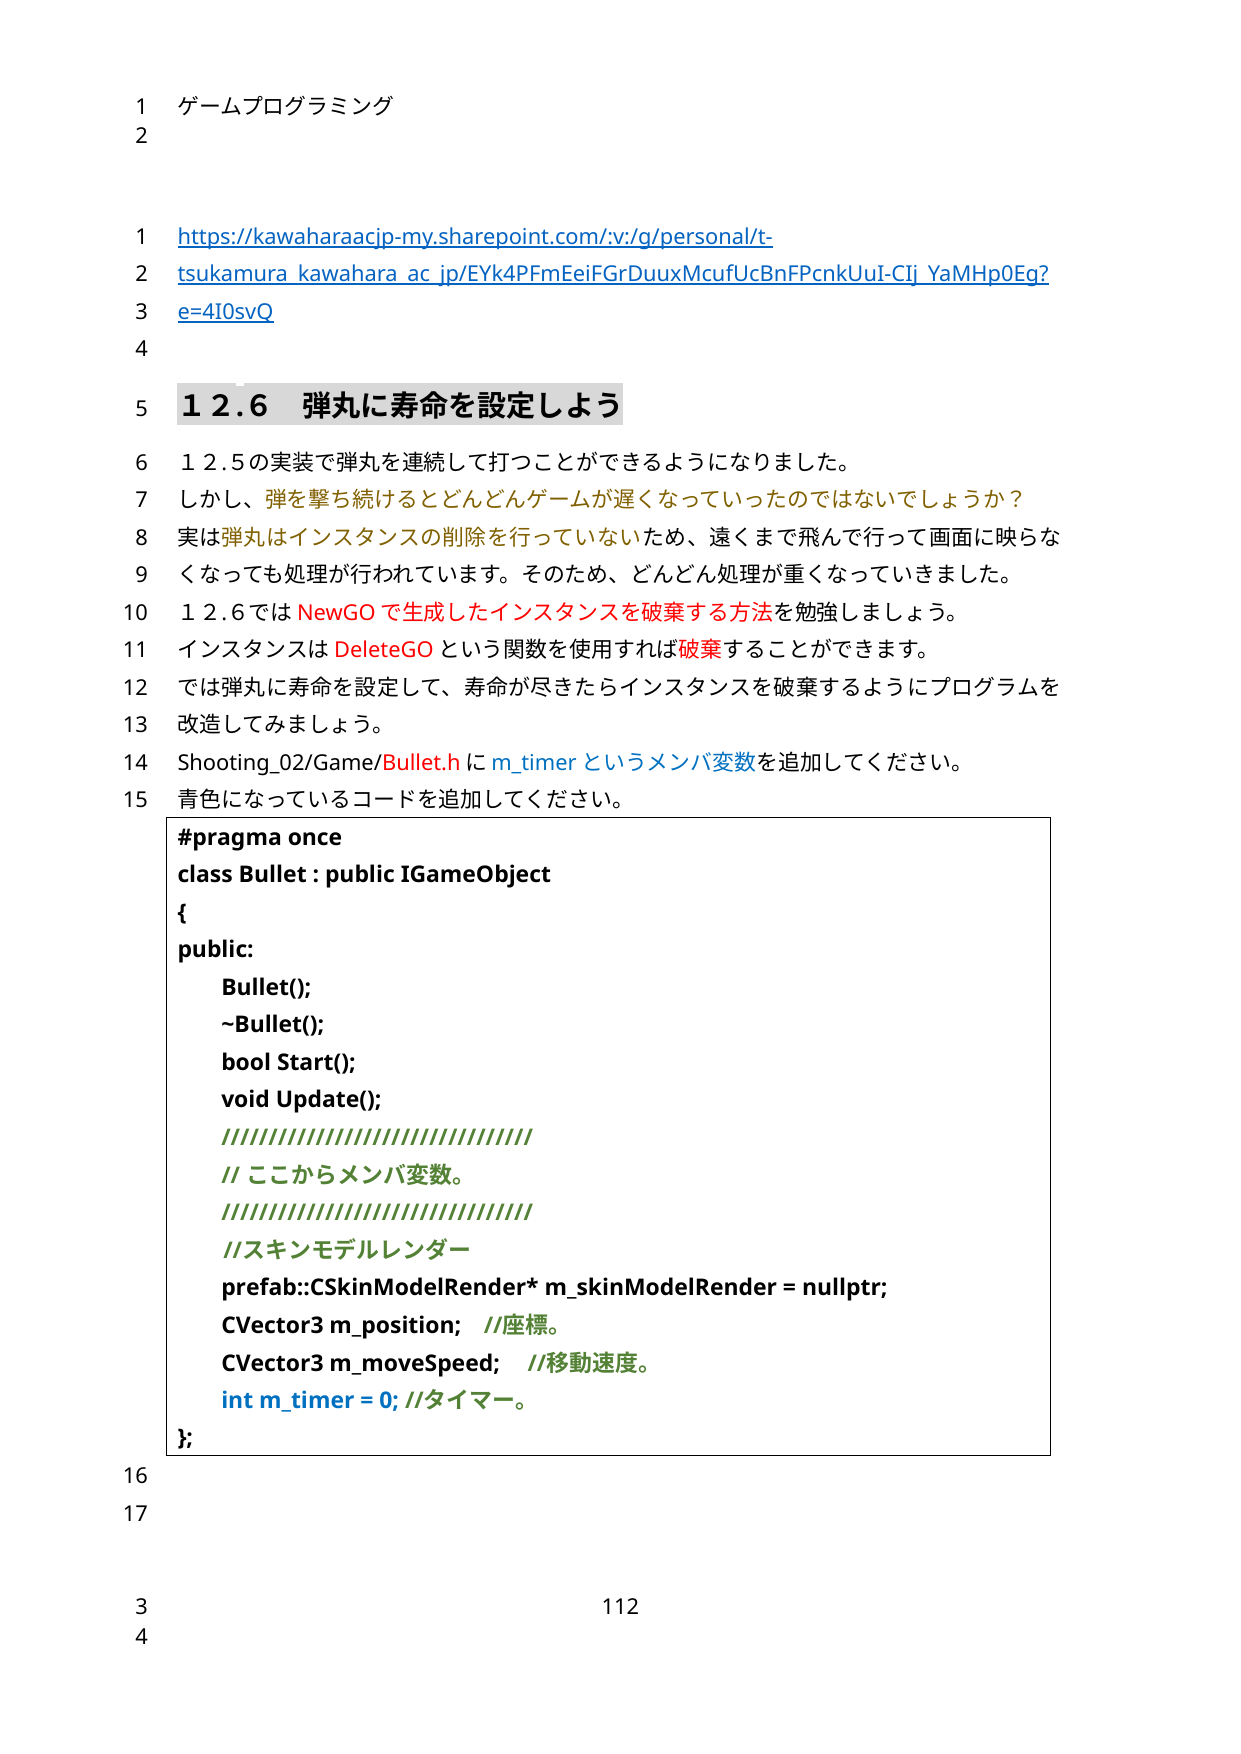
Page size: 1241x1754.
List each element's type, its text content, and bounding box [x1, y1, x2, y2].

text １２.６ではNewGOで生成したインスタンスを破棄する方法を勉強しましょう。 [177, 592, 1063, 629]
text インスタンスはDeleteGOという関数を使用すれば破棄することができます。 [177, 629, 1063, 667]
text Shooting_02/Game/Bullet.hにm_timerというメンバ変数を追加してください。 [177, 742, 1063, 779]
text 実は弾丸はインスタンスの削除を行っていないため、遠くまで飛んで行って画面に映らなくなっても処理が行われています。そのため、どんどん処理が重くなっていきました。 [177, 517, 1063, 592]
text しかし、弾を撃ち続けるとどんどんゲームが遅くなっていったのではないでしょうか？ [177, 479, 1063, 517]
text １２.５の実装で弾丸を連続して打つことができるようになりました。 [177, 442, 1063, 479]
subtitle １２.６ 弾丸に寿命を設定しよう [177, 367, 1063, 442]
text では弾丸に寿命を設定して、寿命が尽きたらインスタンスを破棄するようにプログラムを改造してみましょう。 [177, 667, 1063, 742]
table_header #pragma once class Bullet : public IGameObject { public: Bullet(); ~Bullet(); bool Start(); void Update(); ///////////////////////////////// // ここからメンバ変数。 ///////////////////////////////// //スキンモデルレンダー prefab::CSkinModelRender* m_skinModelRender = nullptr; CVector3 m_position; //座標。 CVector3 m_moveSpeed; //移動速度。 int m_timer = 0; //タイマー。 }; [167, 818, 1050, 1455]
text https://kawaharaacjp-my.sharepoint.com/:v:/g/personal/t-tsukamura_kawahara_ac_jp/EYk4PFmEeiFGrDuuxMcufUcBnFPcnkUuI-CIj_YaMHp0Eg?e=4I0svQ [177, 217, 1063, 329]
text 青色になっているコードを追加してください。 [177, 779, 1063, 817]
